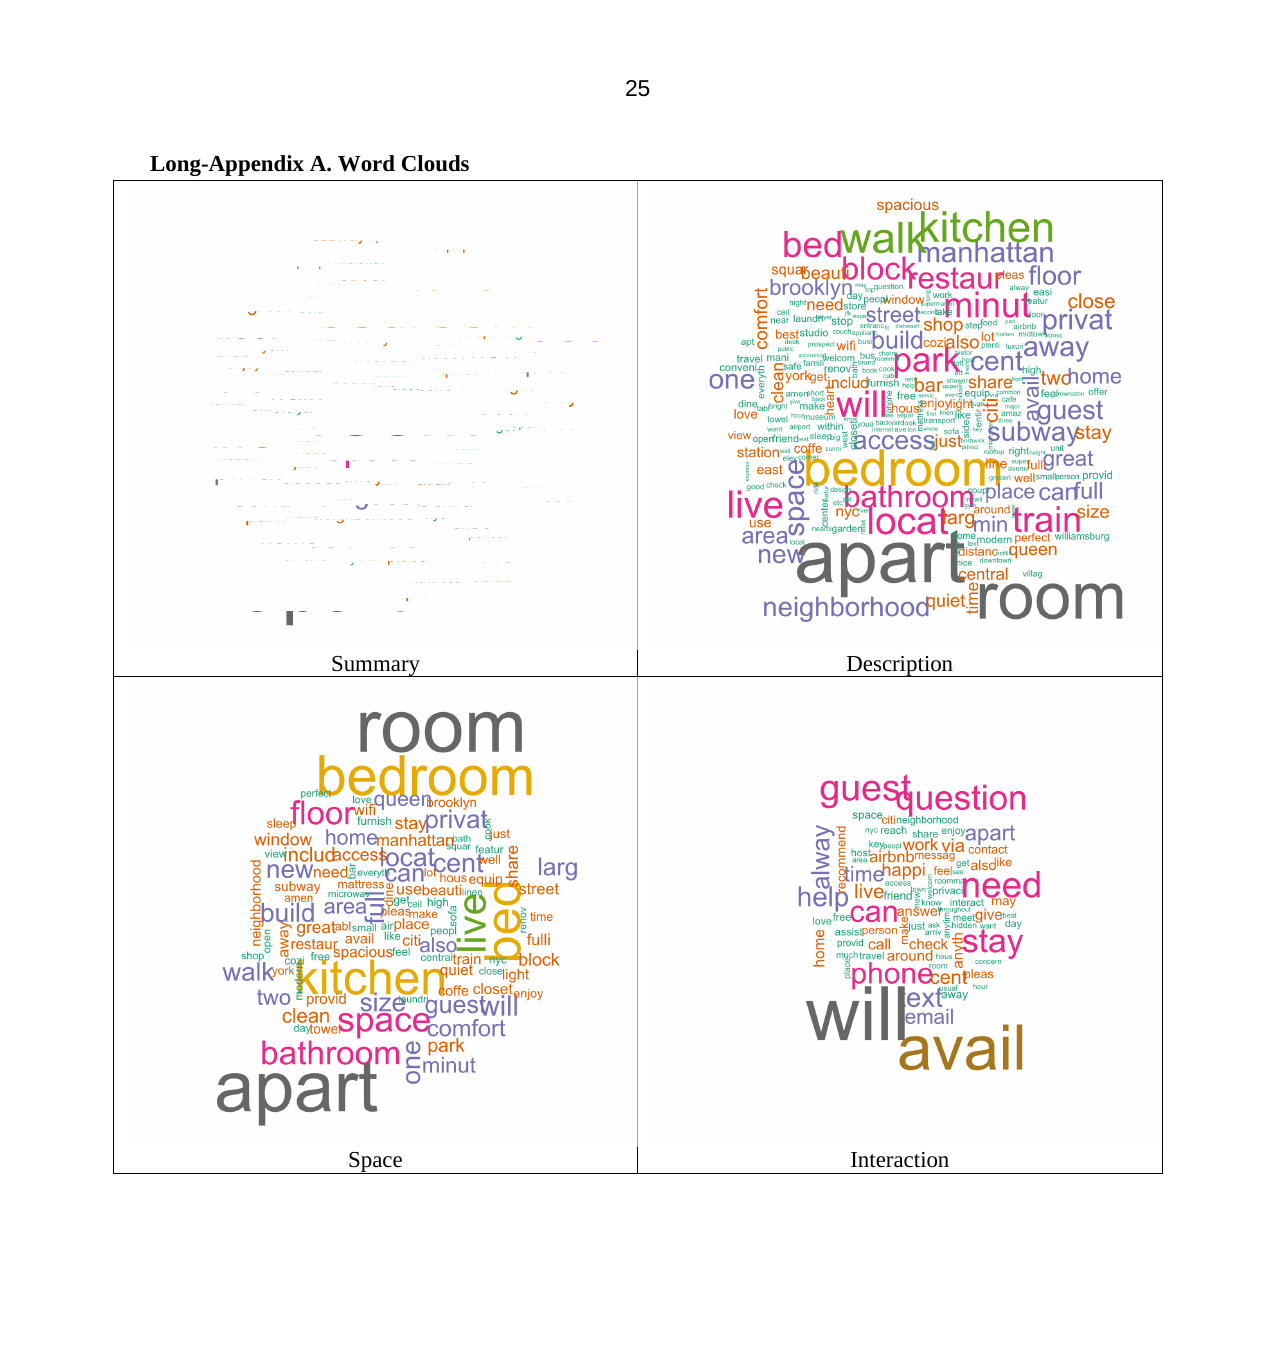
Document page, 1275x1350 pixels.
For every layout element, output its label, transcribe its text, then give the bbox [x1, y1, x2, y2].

table_cell Space [114, 677, 637, 1172]
table_header Summary [114, 181, 637, 676]
table_cell Interaction [638, 677, 1162, 1172]
table_header Description [638, 181, 1162, 676]
text Long-Appendix A. Word Clouds [150, 150, 1125, 176]
picture [124, 181, 638, 650]
picture [648, 181, 1162, 650]
picture [124, 677, 638, 1147]
picture [648, 677, 1162, 1147]
